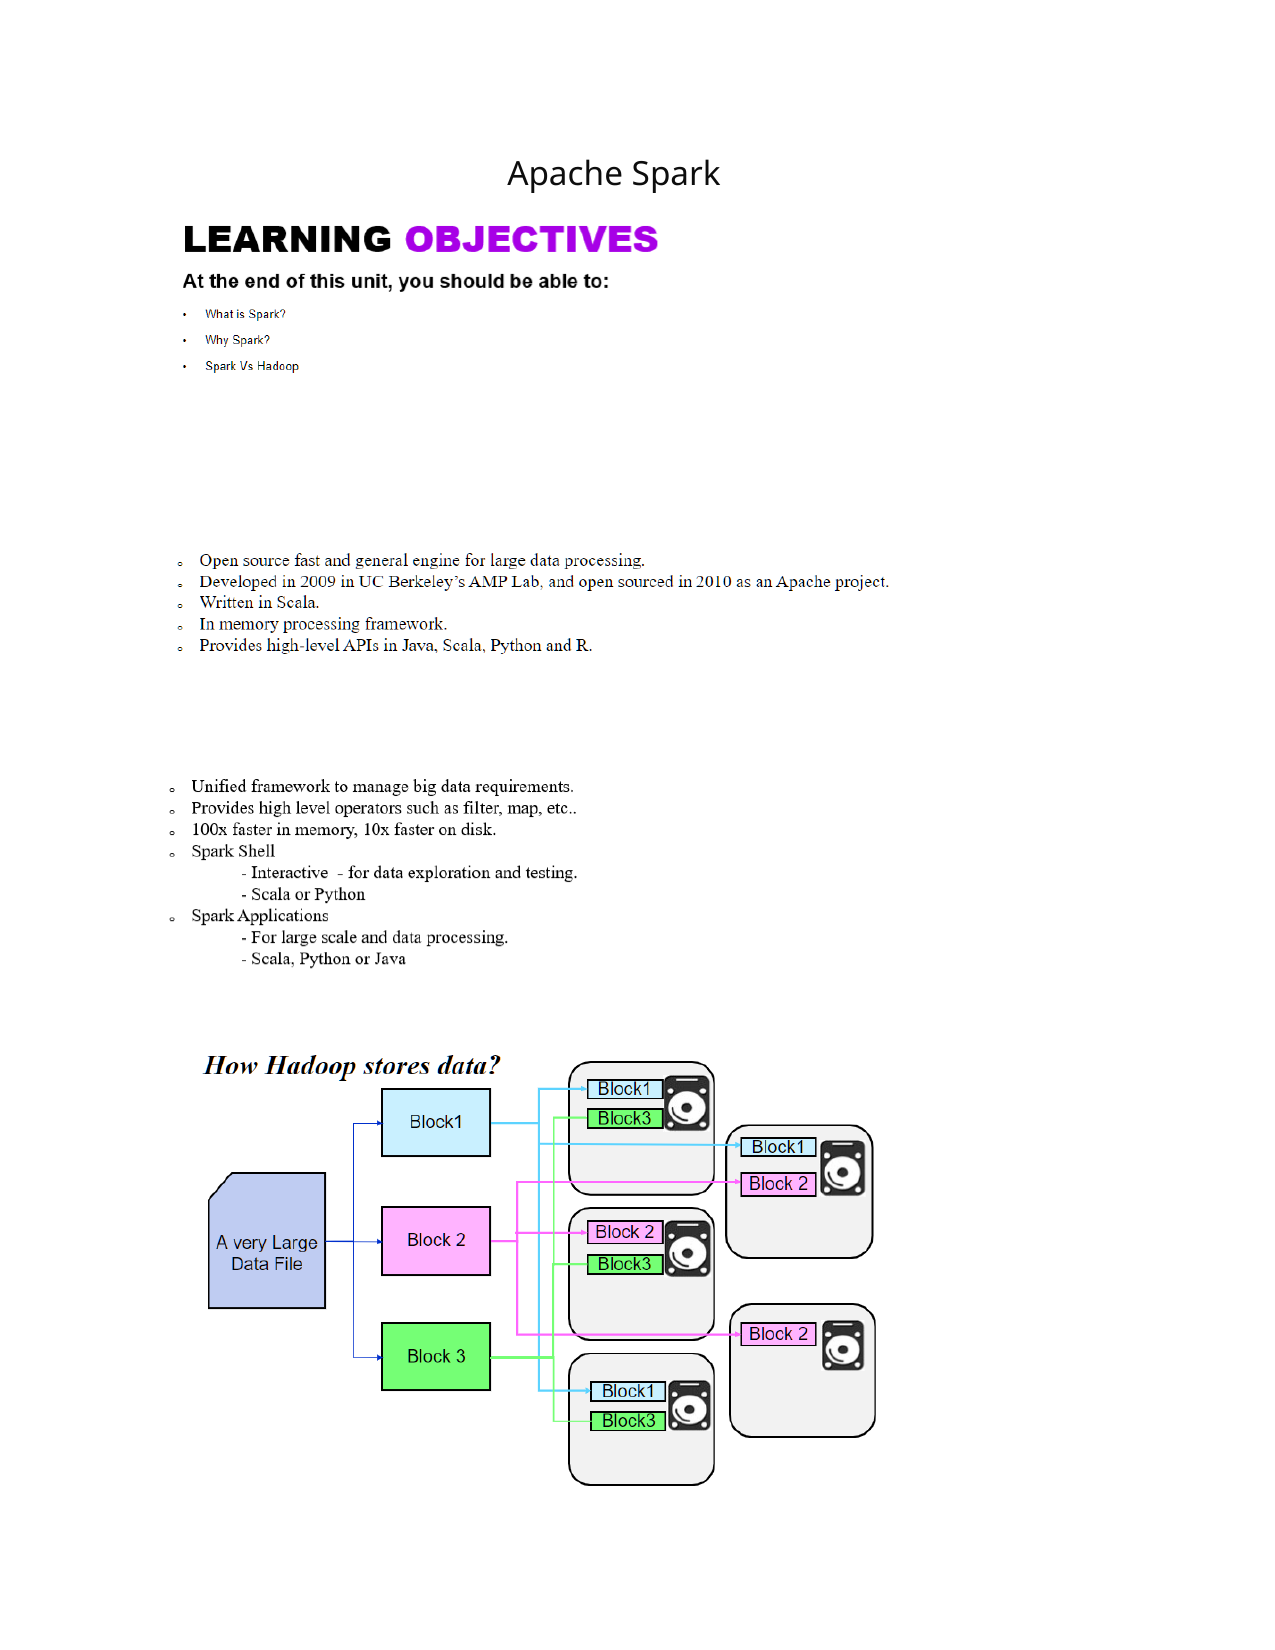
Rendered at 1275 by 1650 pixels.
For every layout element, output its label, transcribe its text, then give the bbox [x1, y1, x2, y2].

picture [150, 727, 639, 1004]
picture [150, 1005, 951, 1490]
text Apache Spark [150, 150, 1125, 195]
picture [150, 508, 967, 725]
picture [150, 215, 692, 506]
